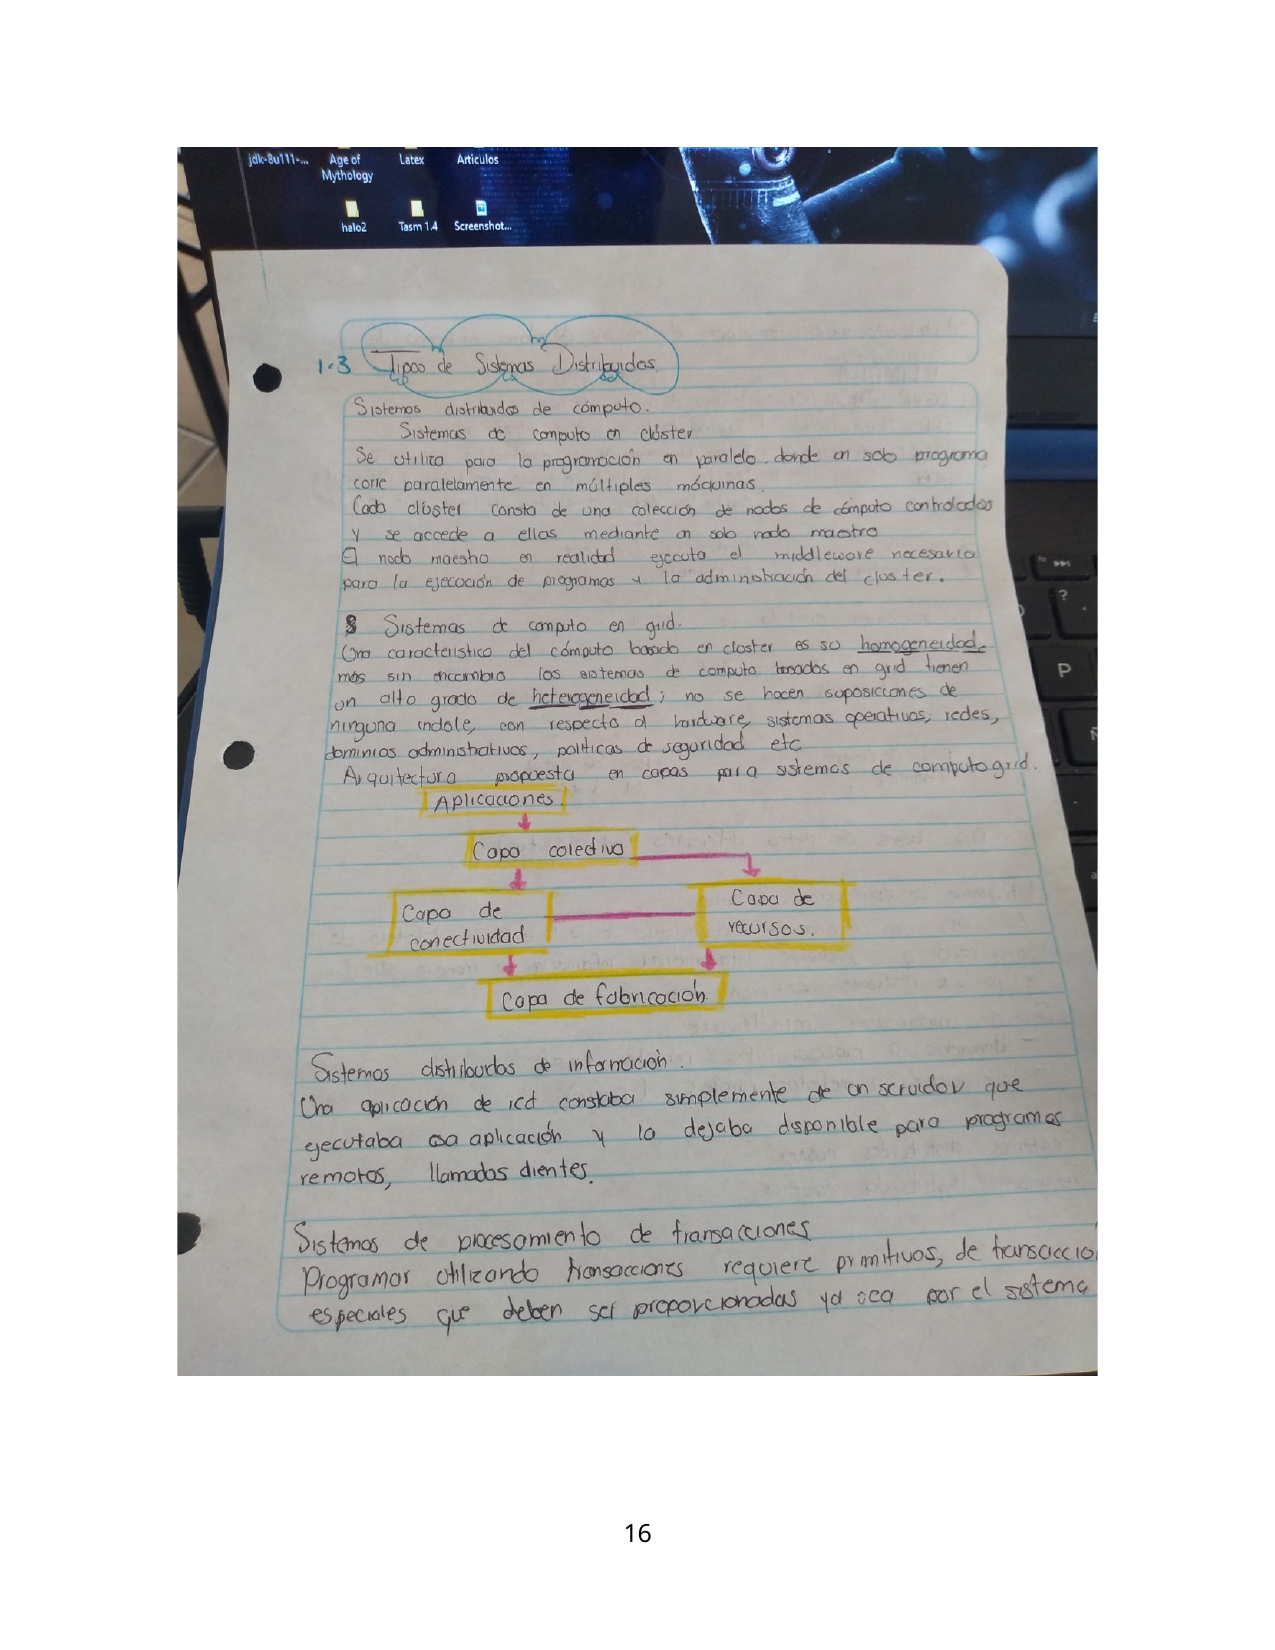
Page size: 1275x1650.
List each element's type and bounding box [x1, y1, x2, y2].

picture [177, 147, 1098, 1376]
